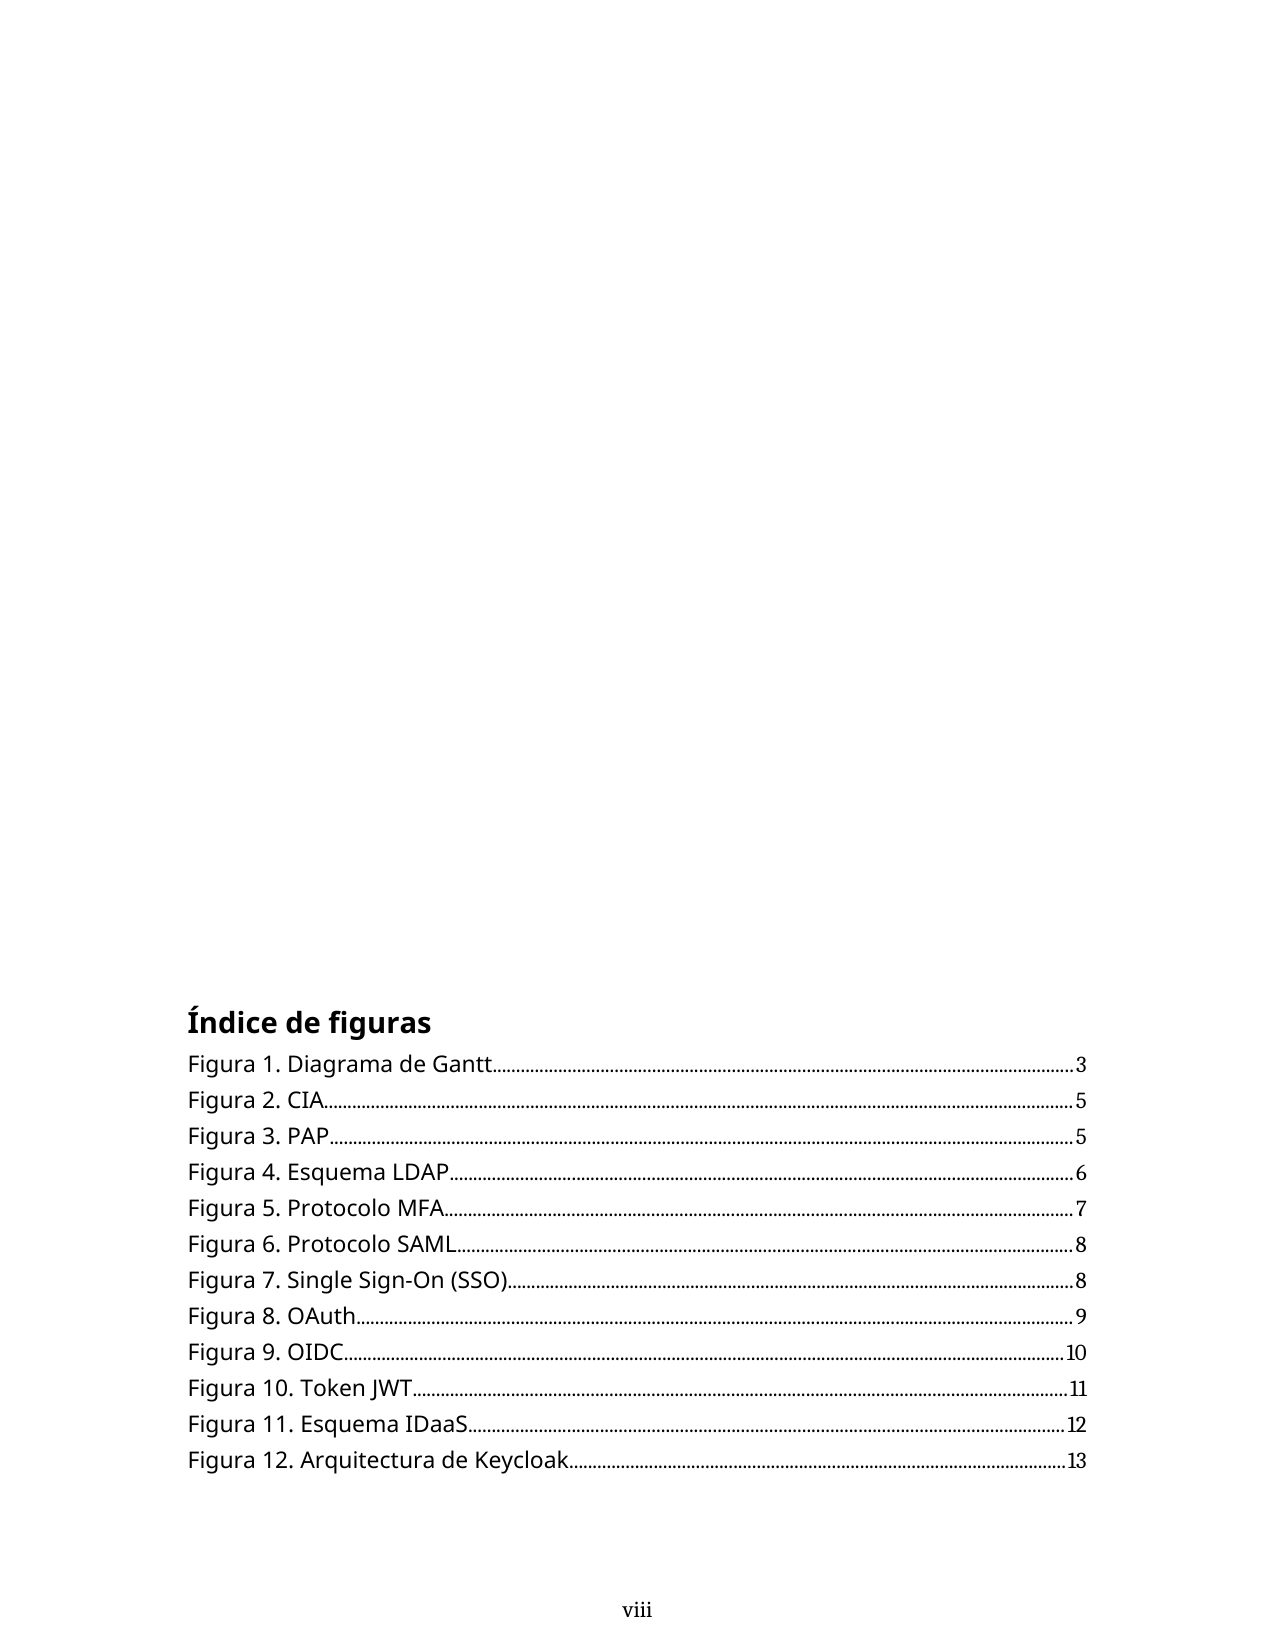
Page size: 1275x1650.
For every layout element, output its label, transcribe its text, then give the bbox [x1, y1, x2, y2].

text Figura 2. CIA 5 [187, 1084, 1087, 1116]
text Figura 11. Esquema IDaaS 12 [187, 1408, 1087, 1439]
text Figura 9. OIDC 10 [187, 1336, 1087, 1367]
text Figura 4. Esquema LDAP 6 [187, 1156, 1087, 1187]
text Figura 1. Diagrama de Gantt 3 [187, 1048, 1087, 1079]
text Figura 8. OAuth 9 [187, 1300, 1087, 1331]
subtitle Índice de figuras [187, 1003, 1087, 1042]
text Figura 10. Token JWT 11 [187, 1372, 1087, 1403]
text Figura 3. PAP 5 [187, 1120, 1087, 1151]
text Figura 12. Arquitectura de Keycloak 13 [187, 1444, 1087, 1475]
text Figura 7. Single Sign-On (SSO) 8 [187, 1264, 1087, 1295]
text Figura 6. Protocolo SAML 8 [187, 1228, 1087, 1259]
text Figura 5. Protocolo MFA 7 [187, 1192, 1087, 1223]
